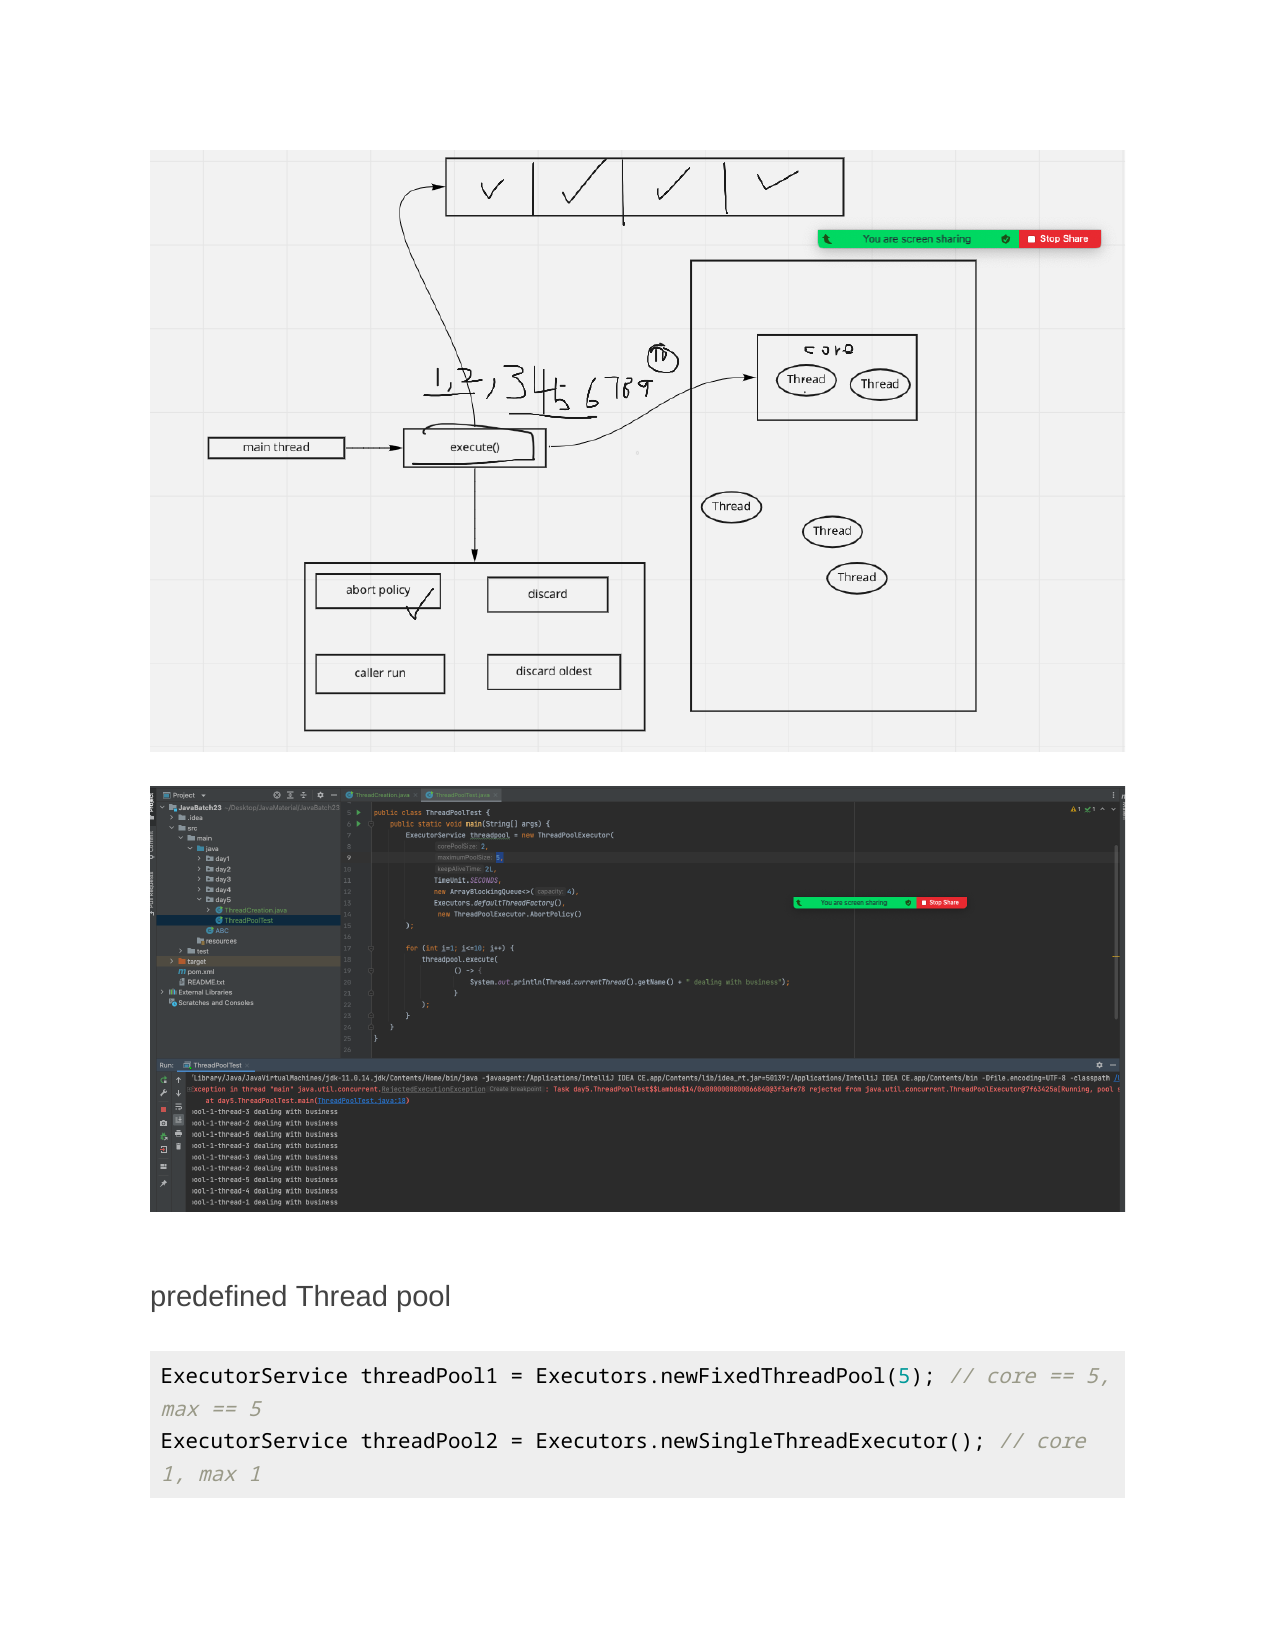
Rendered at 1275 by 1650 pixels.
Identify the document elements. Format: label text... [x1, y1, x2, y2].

picture [150, 786, 1125, 1212]
picture [150, 150, 1125, 752]
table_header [150, 1351, 1125, 1498]
subtitle predefined Thread pool [150, 1278, 1125, 1312]
